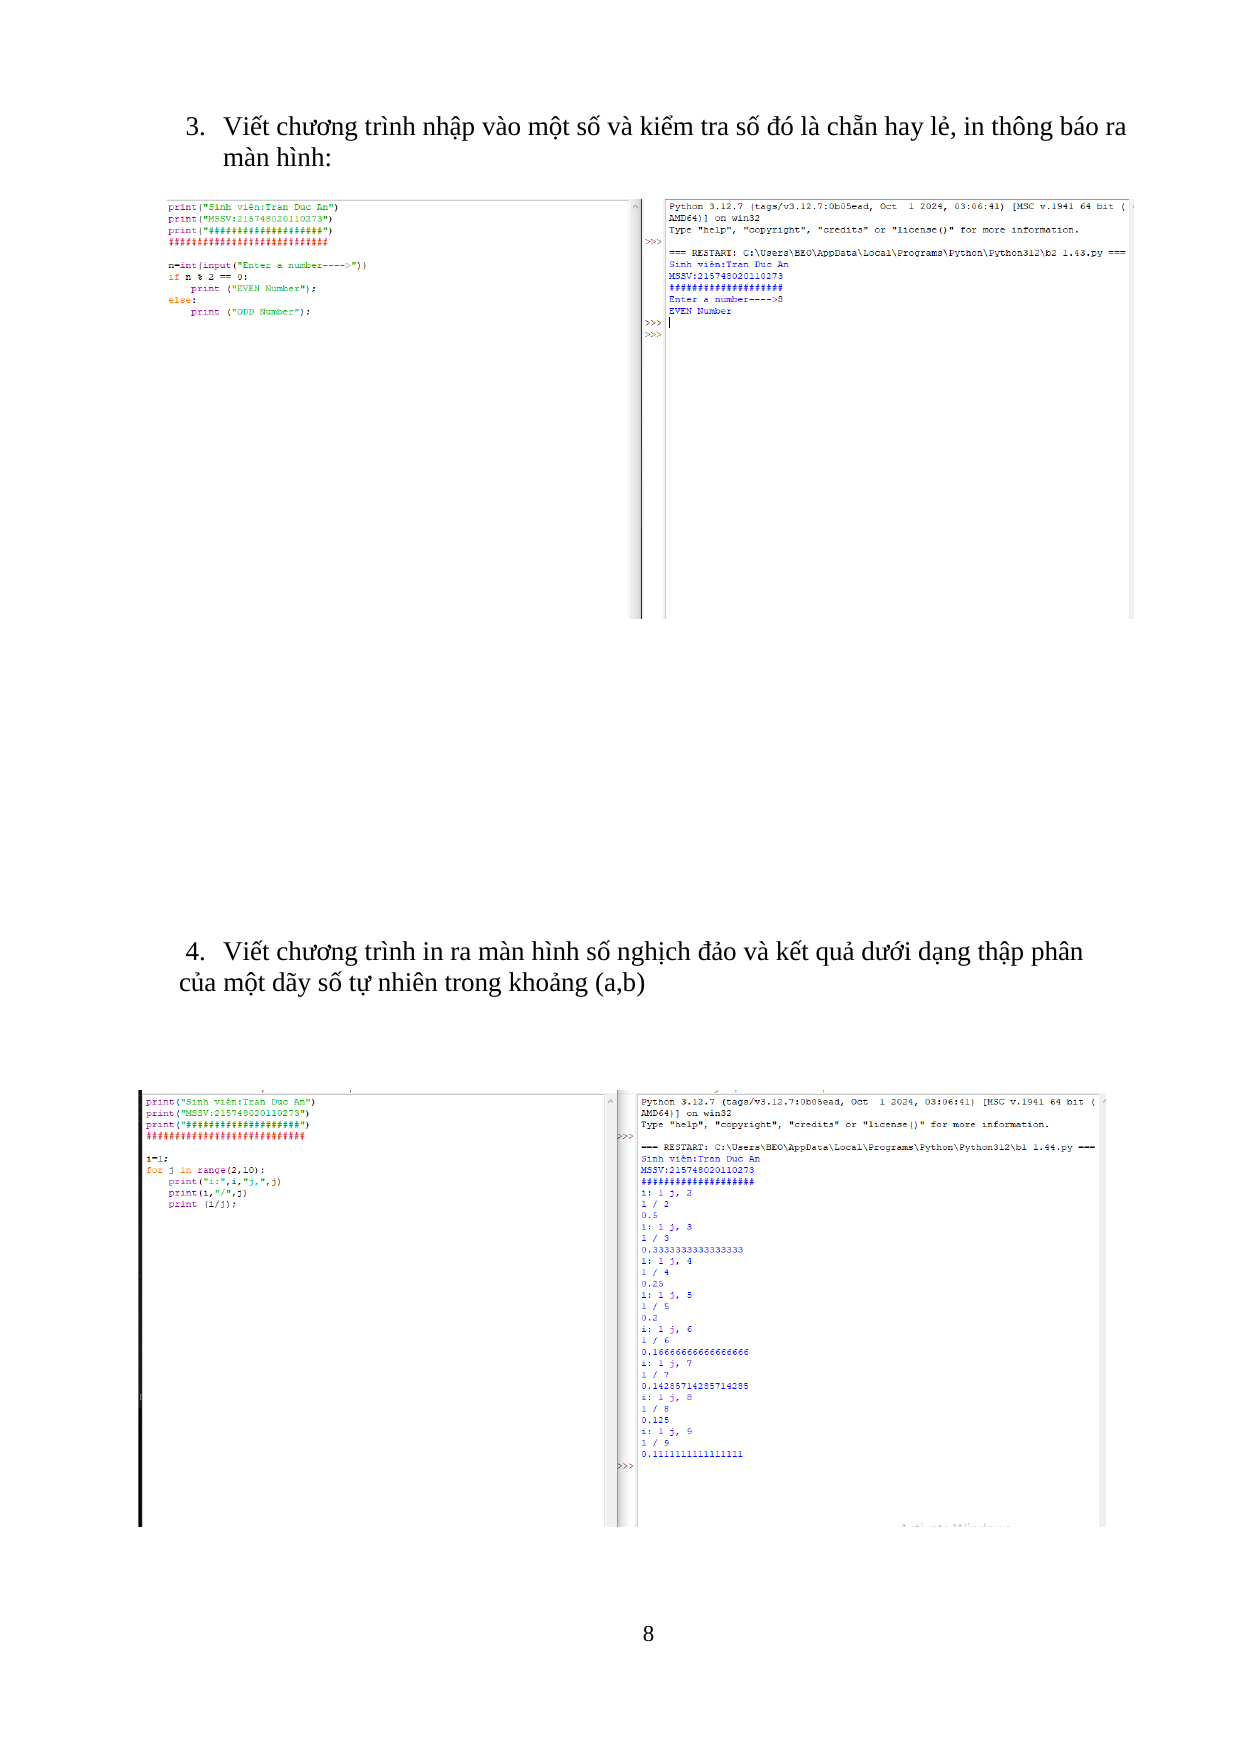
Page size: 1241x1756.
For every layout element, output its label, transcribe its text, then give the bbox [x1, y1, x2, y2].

list Viết chương trình in ra màn hình số nghịch đảo và kết quả dưới dạng thập phân [185, 935, 1134, 966]
text của một dãy số tự nhiên trong khoảng (a,b) [138, 966, 1134, 997]
picture [166, 199, 1135, 619]
list Viết chương trình nhập vào một số và kiểm tra số đó là chẵn hay lẻ, in thông báo ra màn hình: [185, 110, 1134, 173]
picture [138, 1090, 1107, 1527]
